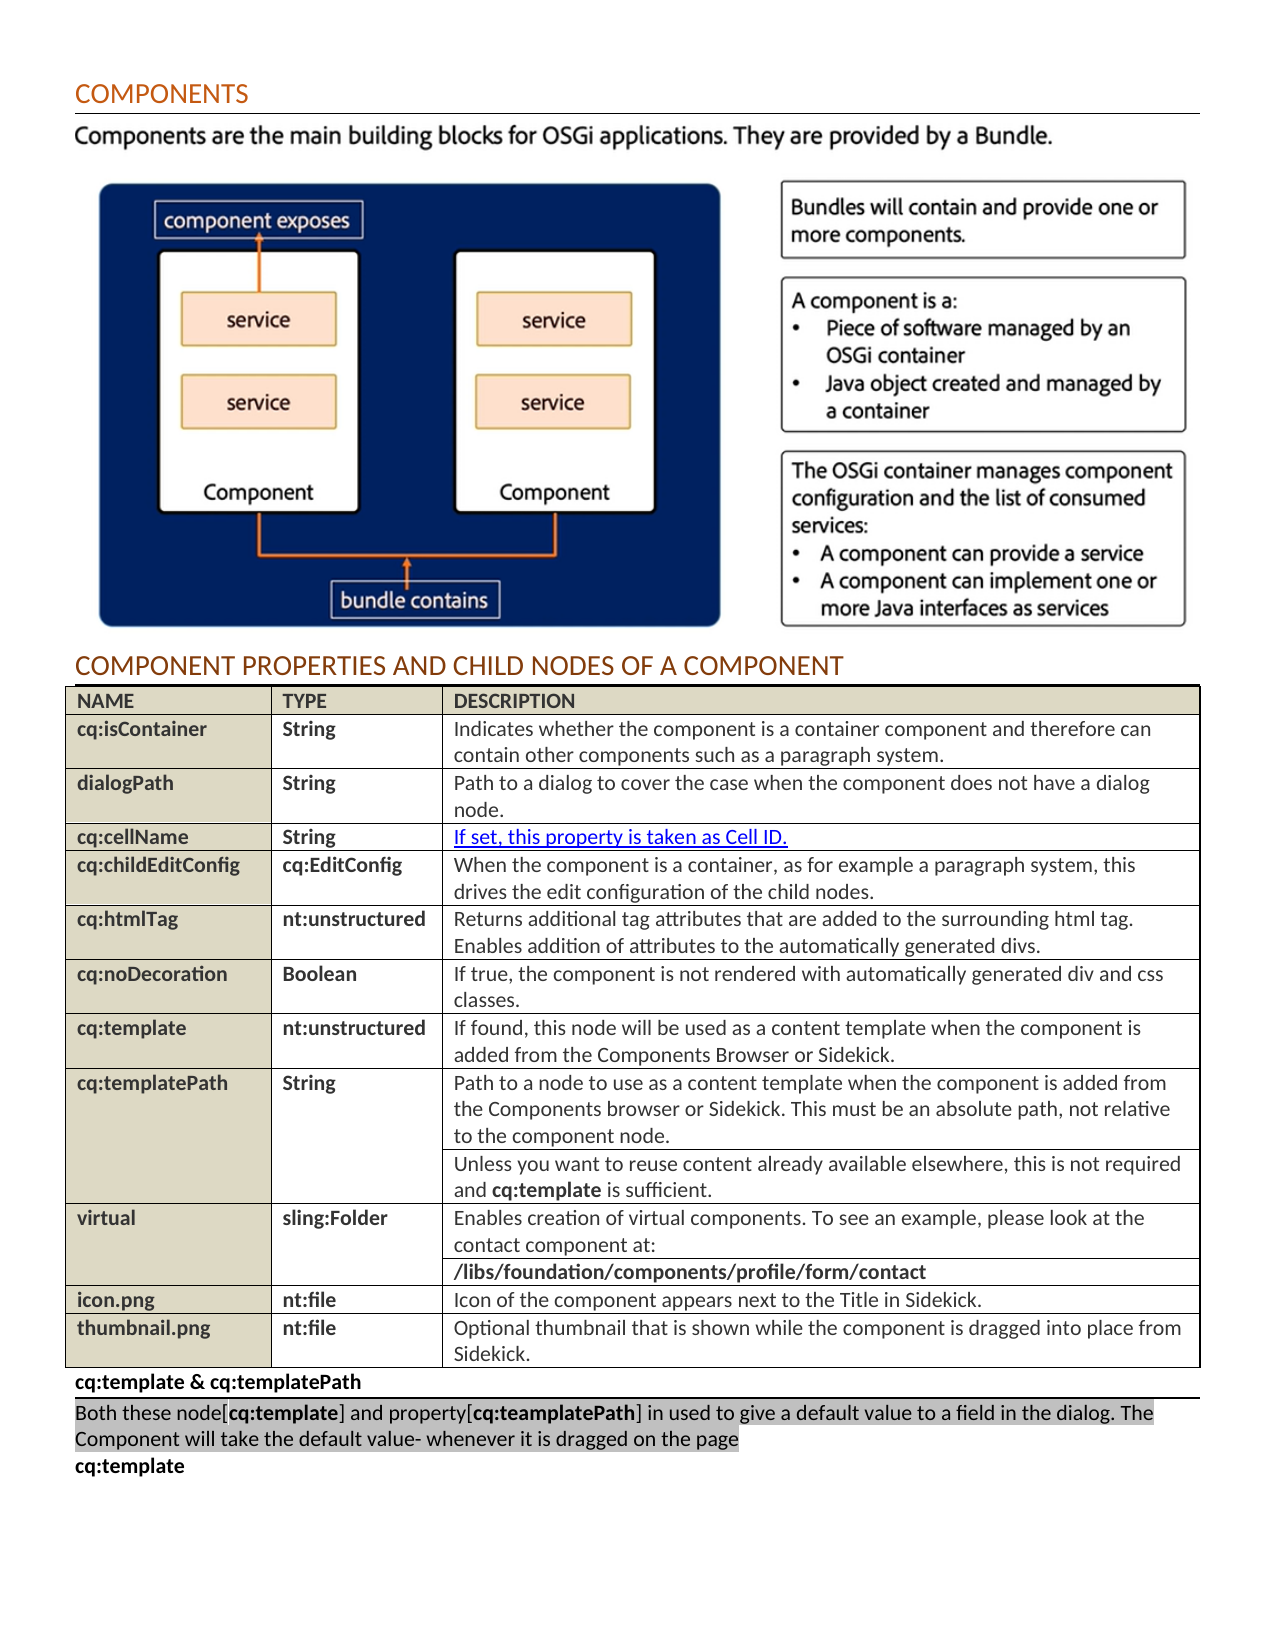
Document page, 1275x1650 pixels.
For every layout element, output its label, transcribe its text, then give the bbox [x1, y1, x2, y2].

table_cell sling:Folder [272, 1204, 442, 1285]
table_cell Indicates whether the component is a container component and therefore can contain other components such as a paragraph system. [443, 715, 1199, 768]
table_cell dialogPath [66, 769, 271, 822]
table_cell Path to a dialog to cover the case when the component does not have a dialog node. [443, 769, 1199, 822]
table_cell Boolean [272, 960, 442, 1013]
table_cell icon.png [66, 1286, 271, 1313]
text cq:template [75, 1452, 1200, 1479]
table_header DESCRIPTION [443, 687, 1199, 714]
table_header TYPE [272, 687, 442, 714]
table_cell cq:childEditConfig [66, 851, 271, 904]
text cq:template & cq:templatePath [75, 1368, 1200, 1397]
table_cell cq:template [66, 1014, 271, 1068]
table_cell Unless you want to reuse content already available elsewhere, this is not required and cq:template is sufficient. [443, 1150, 1199, 1203]
table_header NAME [66, 687, 271, 714]
picture [75, 114, 1200, 639]
table_cell nt:file [272, 1314, 442, 1367]
table_cell thumbnail.png [66, 1314, 271, 1367]
table_cell virtual [66, 1204, 271, 1285]
table_cell String [272, 769, 442, 822]
table_cell cq:EditConfig [272, 851, 442, 904]
table_cell Enables creation of virtual components. To see an example, please look at the contact component at: [443, 1204, 1199, 1257]
table_cell String [272, 715, 442, 768]
table_cell String [272, 1069, 442, 1203]
table_cell If true, the component is not rendered with automatically generated div and css classes. [443, 960, 1199, 1013]
table_cell /libs/foundation/components/profile/form/contact [443, 1259, 1199, 1285]
table_cell nt:unstructured [272, 906, 442, 959]
table_cell String [272, 824, 442, 850]
table_cell cq:isContainer [66, 715, 271, 768]
text Both these node[cq:template] and property[cq:teamplatePath] in used to give a default value to a field in the dialog. The Component will take the default value- whenever it is dragged on the page [739, 1399, 1200, 1452]
table_cell cq:cellName [66, 824, 271, 850]
table_cell nt:unstructured [272, 1014, 442, 1068]
table_cell If set, this property is taken as Cell ID. [443, 824, 1199, 850]
table_cell Returns additional tag attributes that are added to the surrounding html tag. Enables addition of attributes to the automatically generated divs. [443, 906, 1199, 959]
subtitle COMPONENTS [75, 75, 1200, 113]
table_cell Path to a node to use as a content template when the component is added from the Components browser or Sidekick. This must be an absolute path, not relative to the component node. [443, 1069, 1199, 1149]
table_cell When the component is a container, as for example a paragraph system, this drives the edit configuration of the child nodes. [443, 851, 1199, 904]
table_cell cq:templatePath [66, 1069, 271, 1203]
table_cell If found, this node will be used as a content template when the component is added from the Components Browser or Sidekick. [443, 1014, 1199, 1068]
table_cell Icon of the component appears next to the Title in Sidekick. [443, 1286, 1199, 1313]
table_cell nt:file [272, 1286, 442, 1313]
subtitle COMPONENT PROPERTIES AND CHILD NODES OF A COMPONENT [75, 647, 1200, 684]
table_cell cq:noDecoration [66, 960, 271, 1013]
table_cell cq:htmlTag [66, 906, 271, 959]
table_cell Optional thumbnail that is shown while the component is dragged into place from Sidekick. [443, 1314, 1199, 1367]
